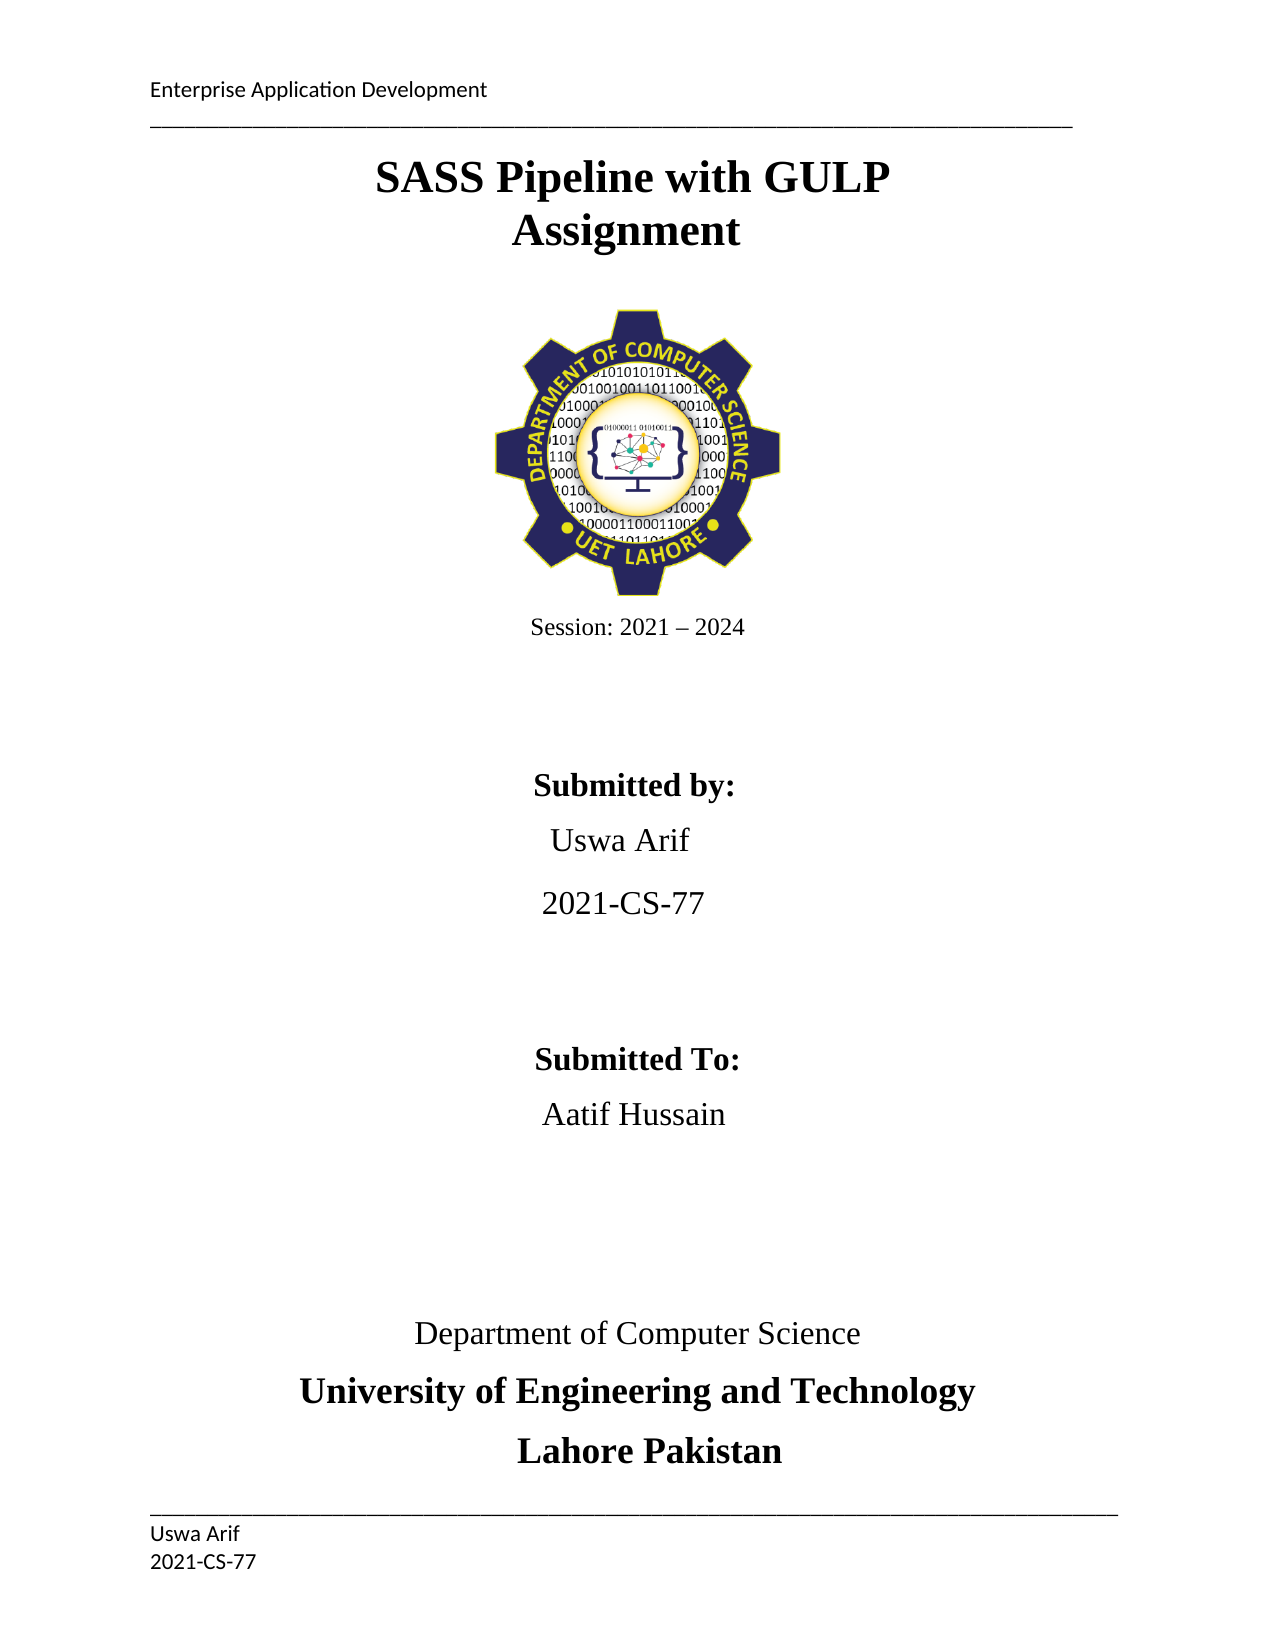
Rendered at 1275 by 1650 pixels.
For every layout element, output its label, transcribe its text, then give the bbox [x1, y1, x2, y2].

text Submitted by: [150, 765, 1125, 803]
text 2021-CS-77 [492, 883, 1125, 922]
text Submitted To: [150, 1039, 1125, 1077]
picture [494, 309, 781, 596]
text SASS Pipeline with GULP [300, 150, 1125, 203]
text Lahore Pakistan [150, 1428, 1125, 1471]
text University of Engineering and Technology [150, 1368, 1125, 1411]
text Uswa Arif [150, 820, 1125, 858]
text Department of Computer Science [150, 1313, 1125, 1352]
text Aatif Hussain [150, 1094, 1125, 1132]
text Session: 2021 – 2024 [150, 612, 1125, 641]
text Assignment [225, 203, 1125, 255]
